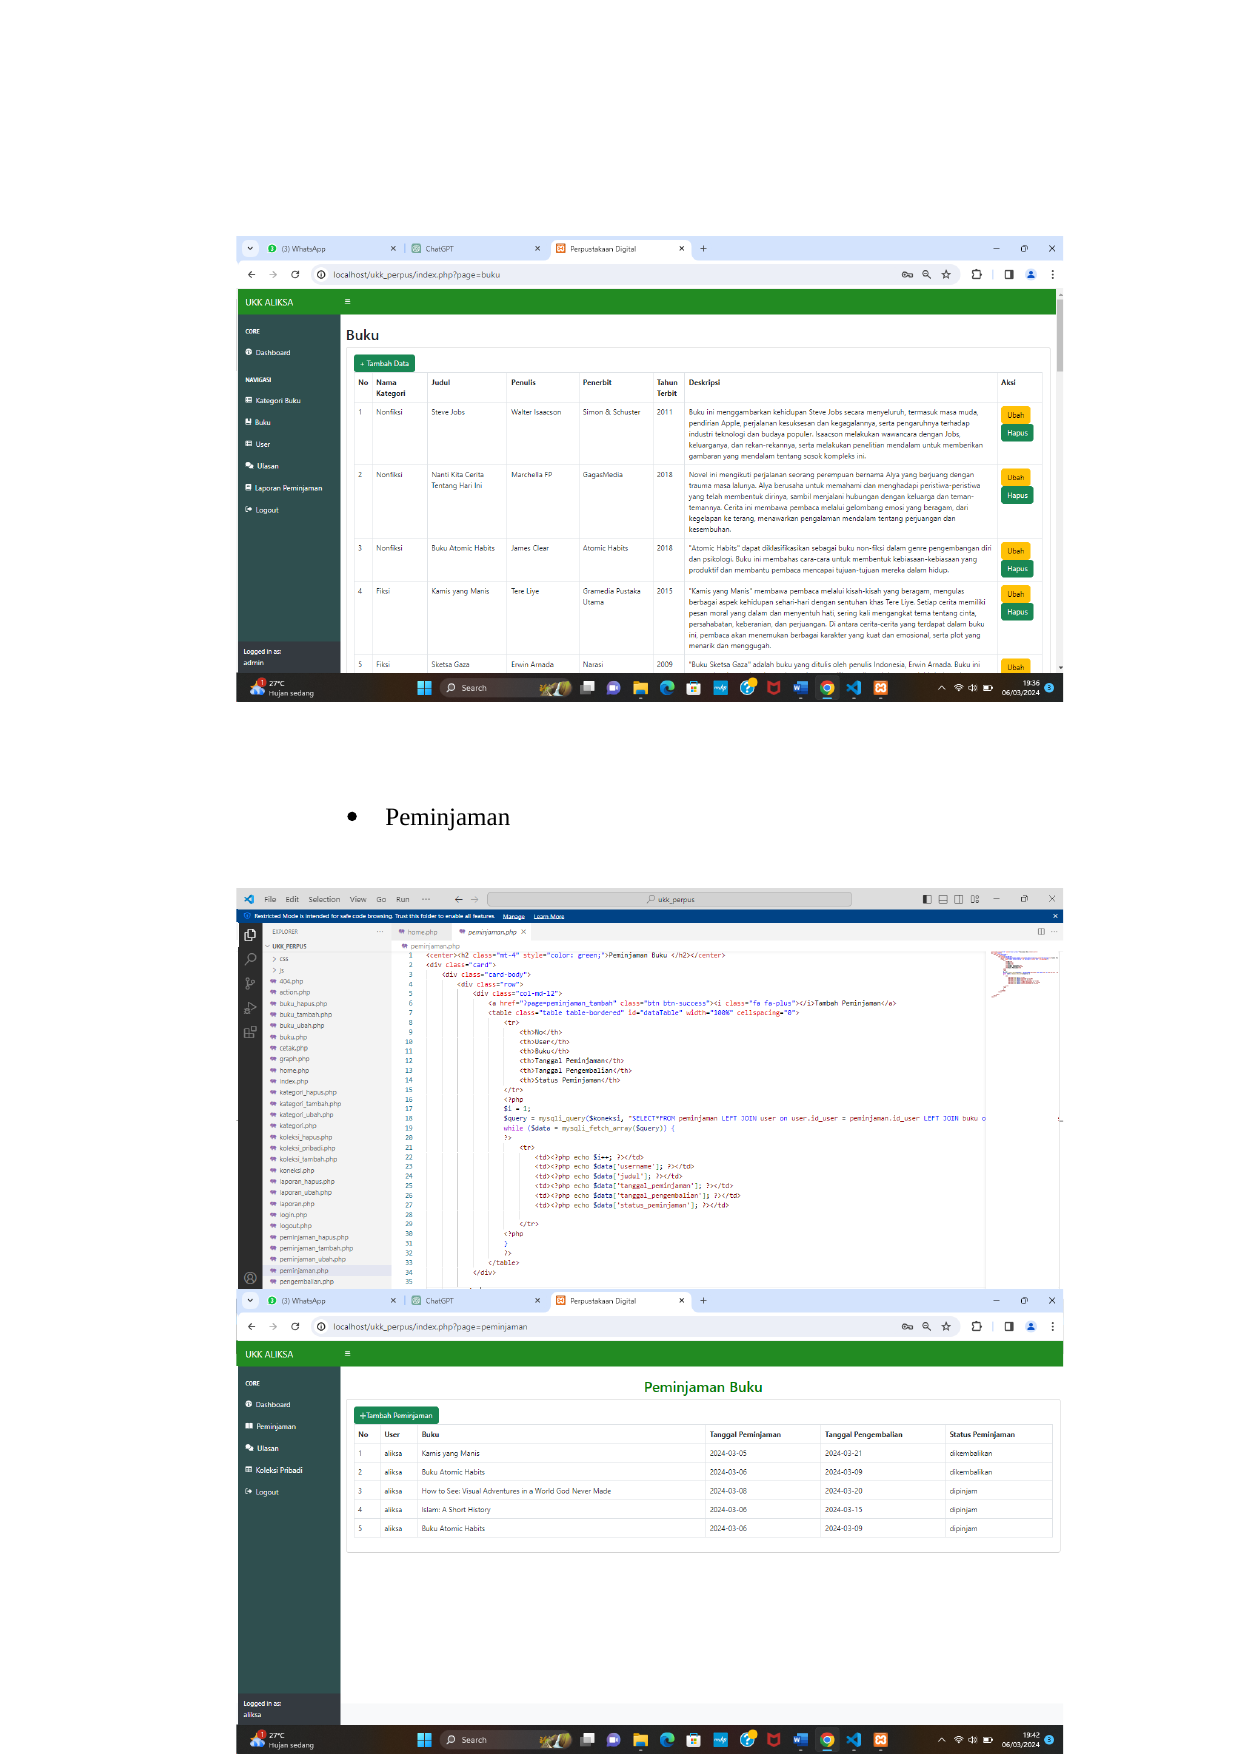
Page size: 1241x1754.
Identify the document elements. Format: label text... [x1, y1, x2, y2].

picture [236, 236, 1064, 702]
list Peminjaman [348, 802, 1063, 831]
picture [236, 888, 1064, 1754]
